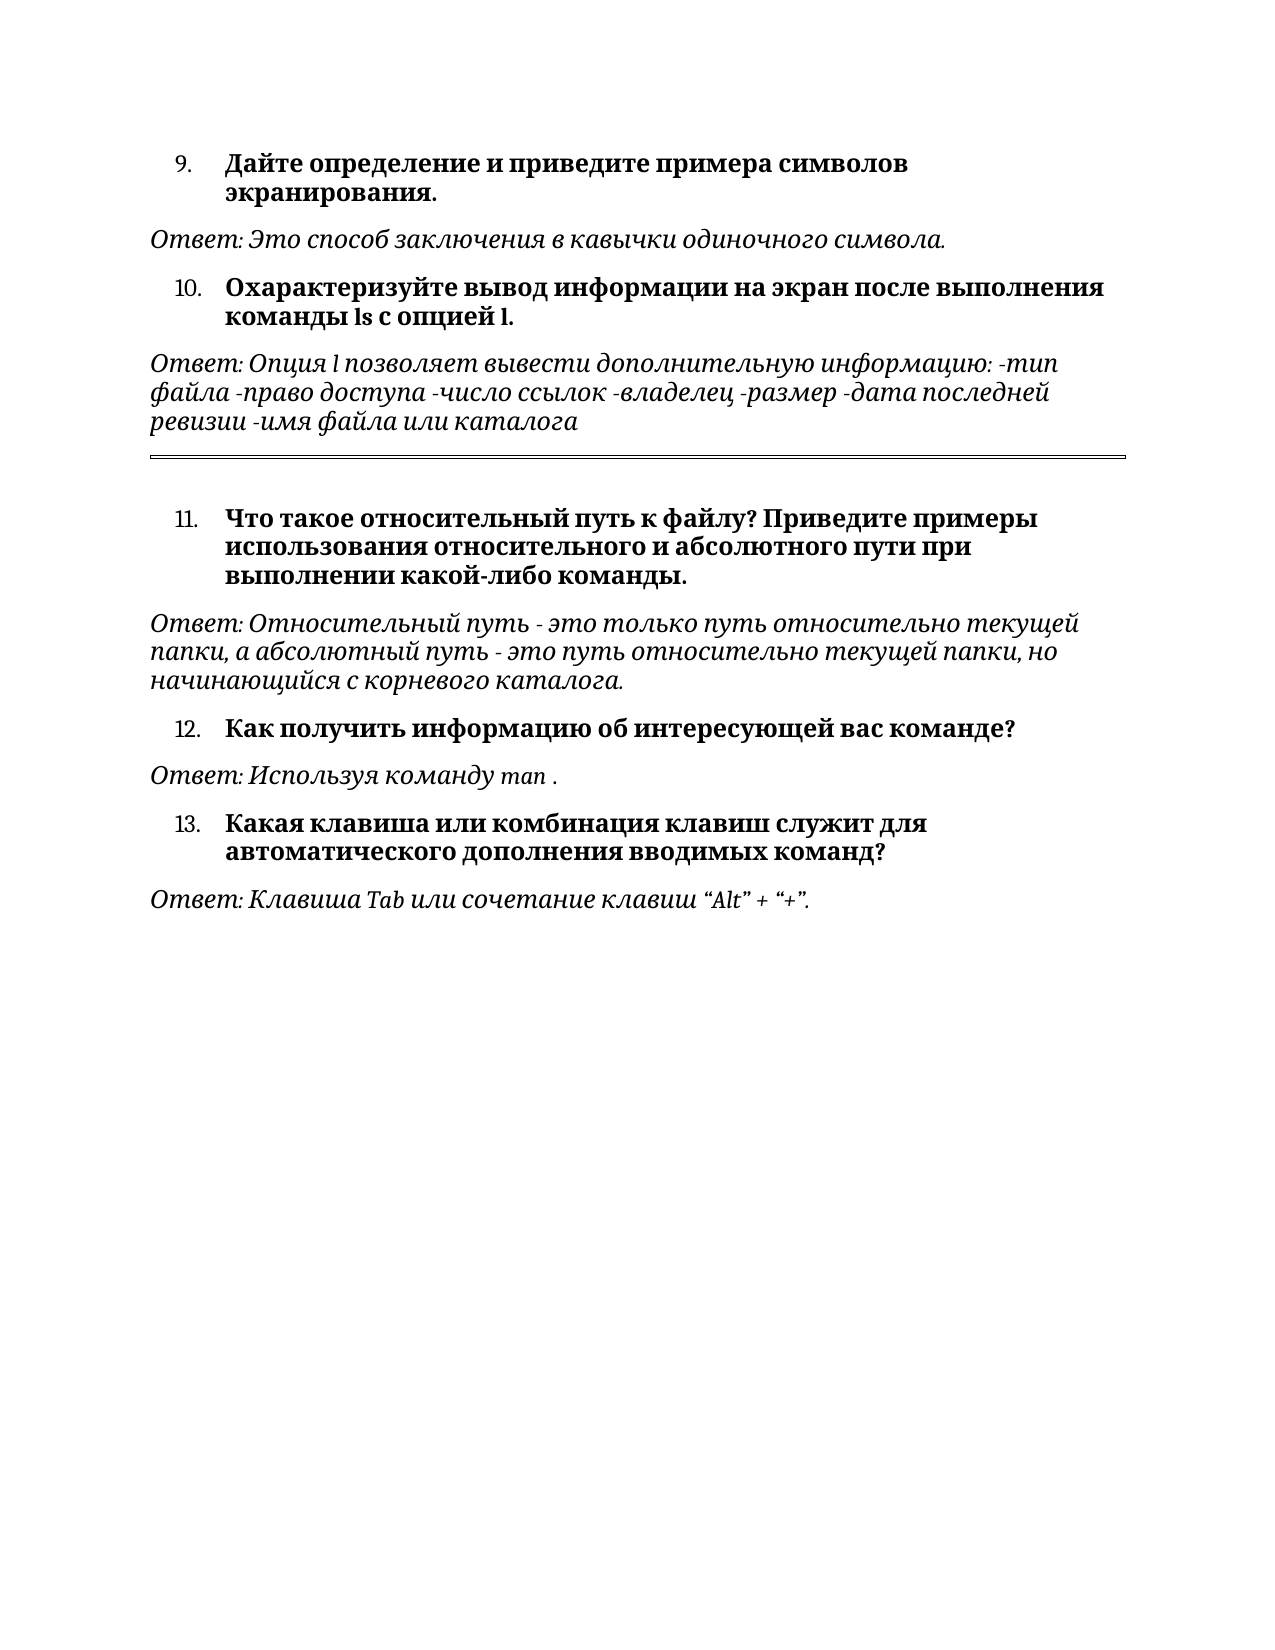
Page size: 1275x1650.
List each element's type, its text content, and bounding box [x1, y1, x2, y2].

list Какая клавиша или комбинация клавиш служит для автоматического дополнения вводимых команд? [175, 809, 1125, 867]
text Ответ: Клавиша Tab или сочетание клавиш “Alt” + “+”. [150, 886, 1125, 914]
text Ответ: Опция l позволяет вывести дополнительную информацию: -тип файла -право доступа -число ссылок -владелец -размер -дата последней ревизии -имя файла или каталога [150, 350, 1125, 436]
text Ответ: Используя команду man . [150, 762, 1125, 791]
text Ответ: Относительный путь - это только путь относительно текущей папки, а абсолютный путь - это путь относительно текущей папки, но начинающийся с корневого каталога. [150, 609, 1125, 696]
list Охарактеризуйте вывод информации на экран после выполнения команды ls с опцией l. [175, 274, 1125, 331]
list Что такое относительный путь к файлу? Приведите примеры использования относительного и абсолютного пути при выполнении какой-либо команды. [175, 504, 1125, 591]
list Дайте определение и приведите примера символов экранирования. [175, 150, 1125, 207]
text Ответ: Это способ заключения в кавычки одиночного символа. [150, 226, 1125, 255]
list Как получить информацию об интересующей вас команде? [175, 714, 1125, 743]
